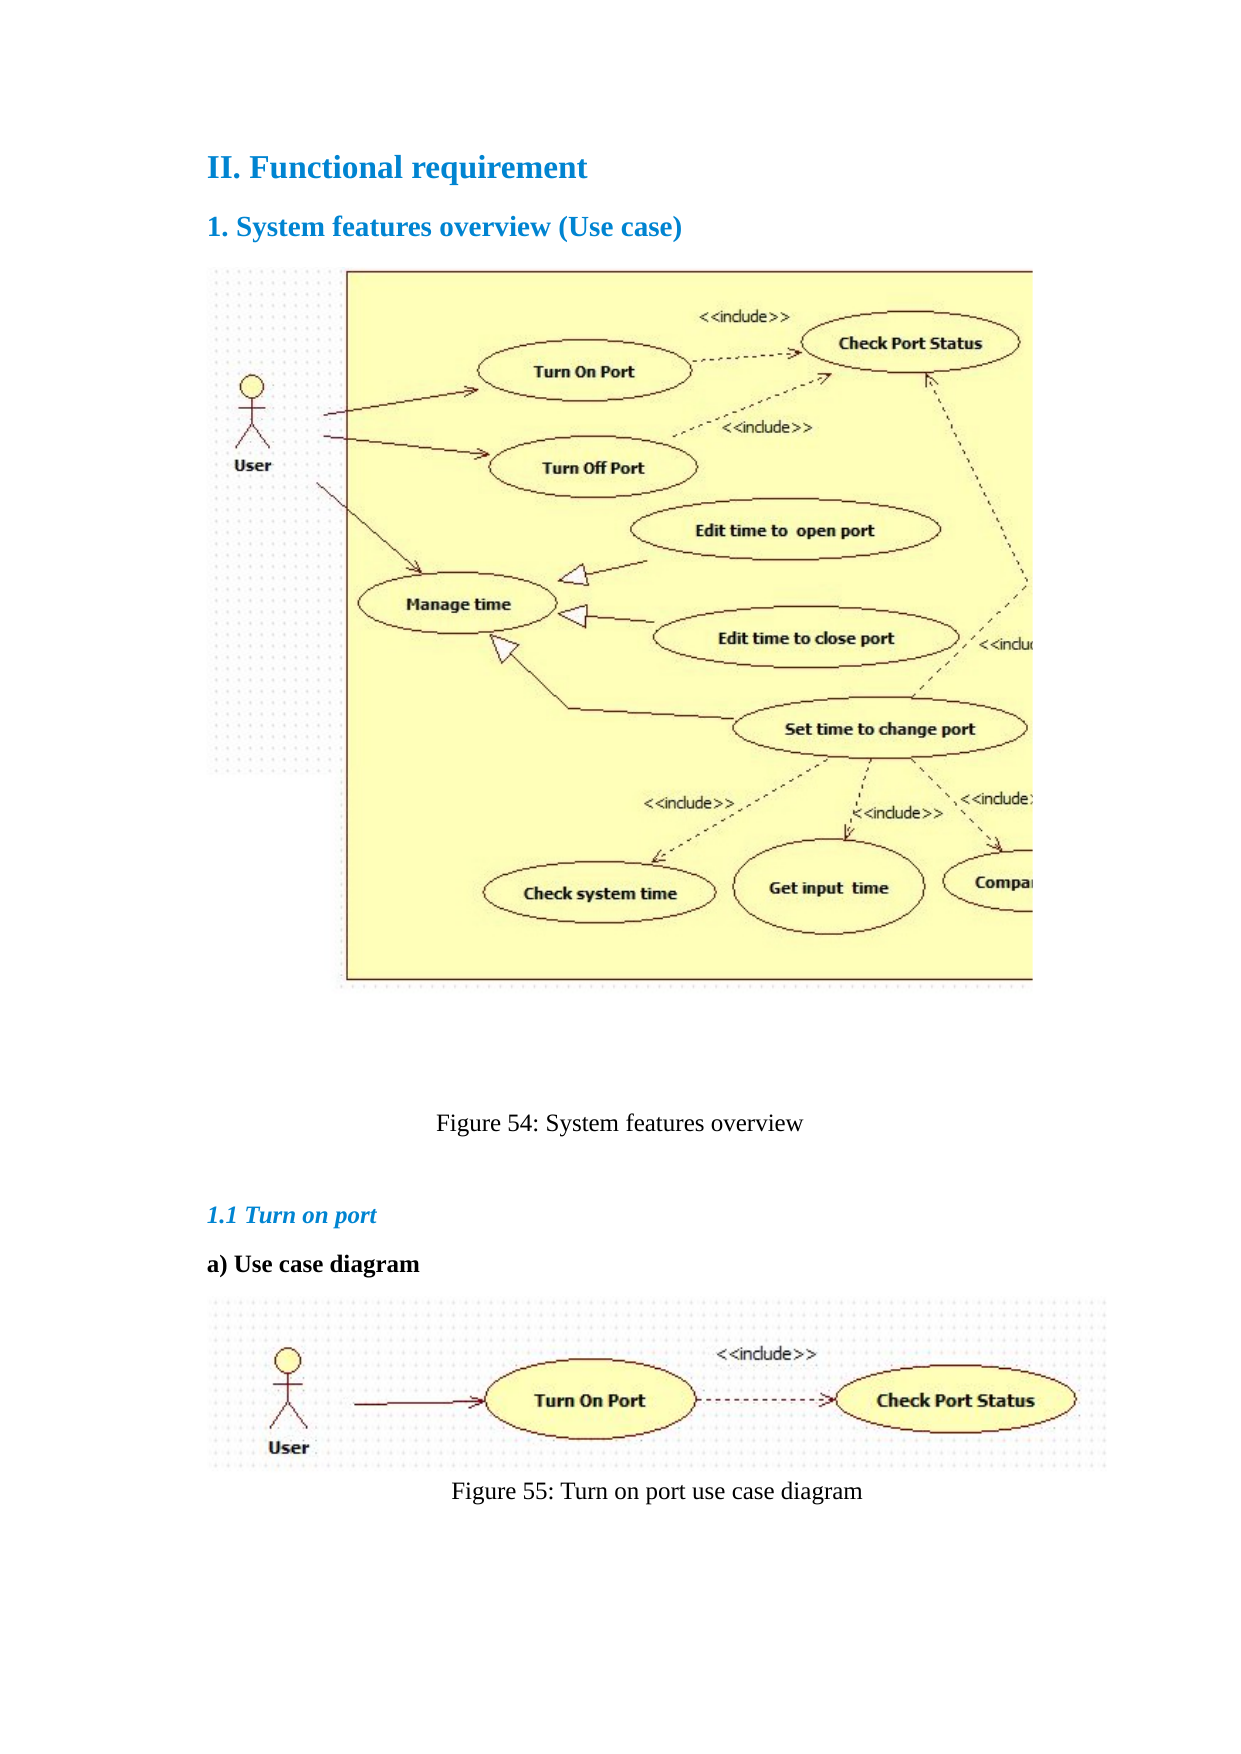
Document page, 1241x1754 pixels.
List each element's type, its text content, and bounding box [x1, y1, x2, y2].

subtitle 1.1 Turn on port [207, 1201, 1122, 1229]
picture [206, 1296, 1107, 1476]
subtitle II. Functional requirement [207, 148, 1122, 186]
picture [206, 267, 1033, 1108]
subtitle 1. System features overview (Use case) [207, 209, 1122, 242]
subtitle a) Use case diagram [207, 1249, 1122, 1278]
